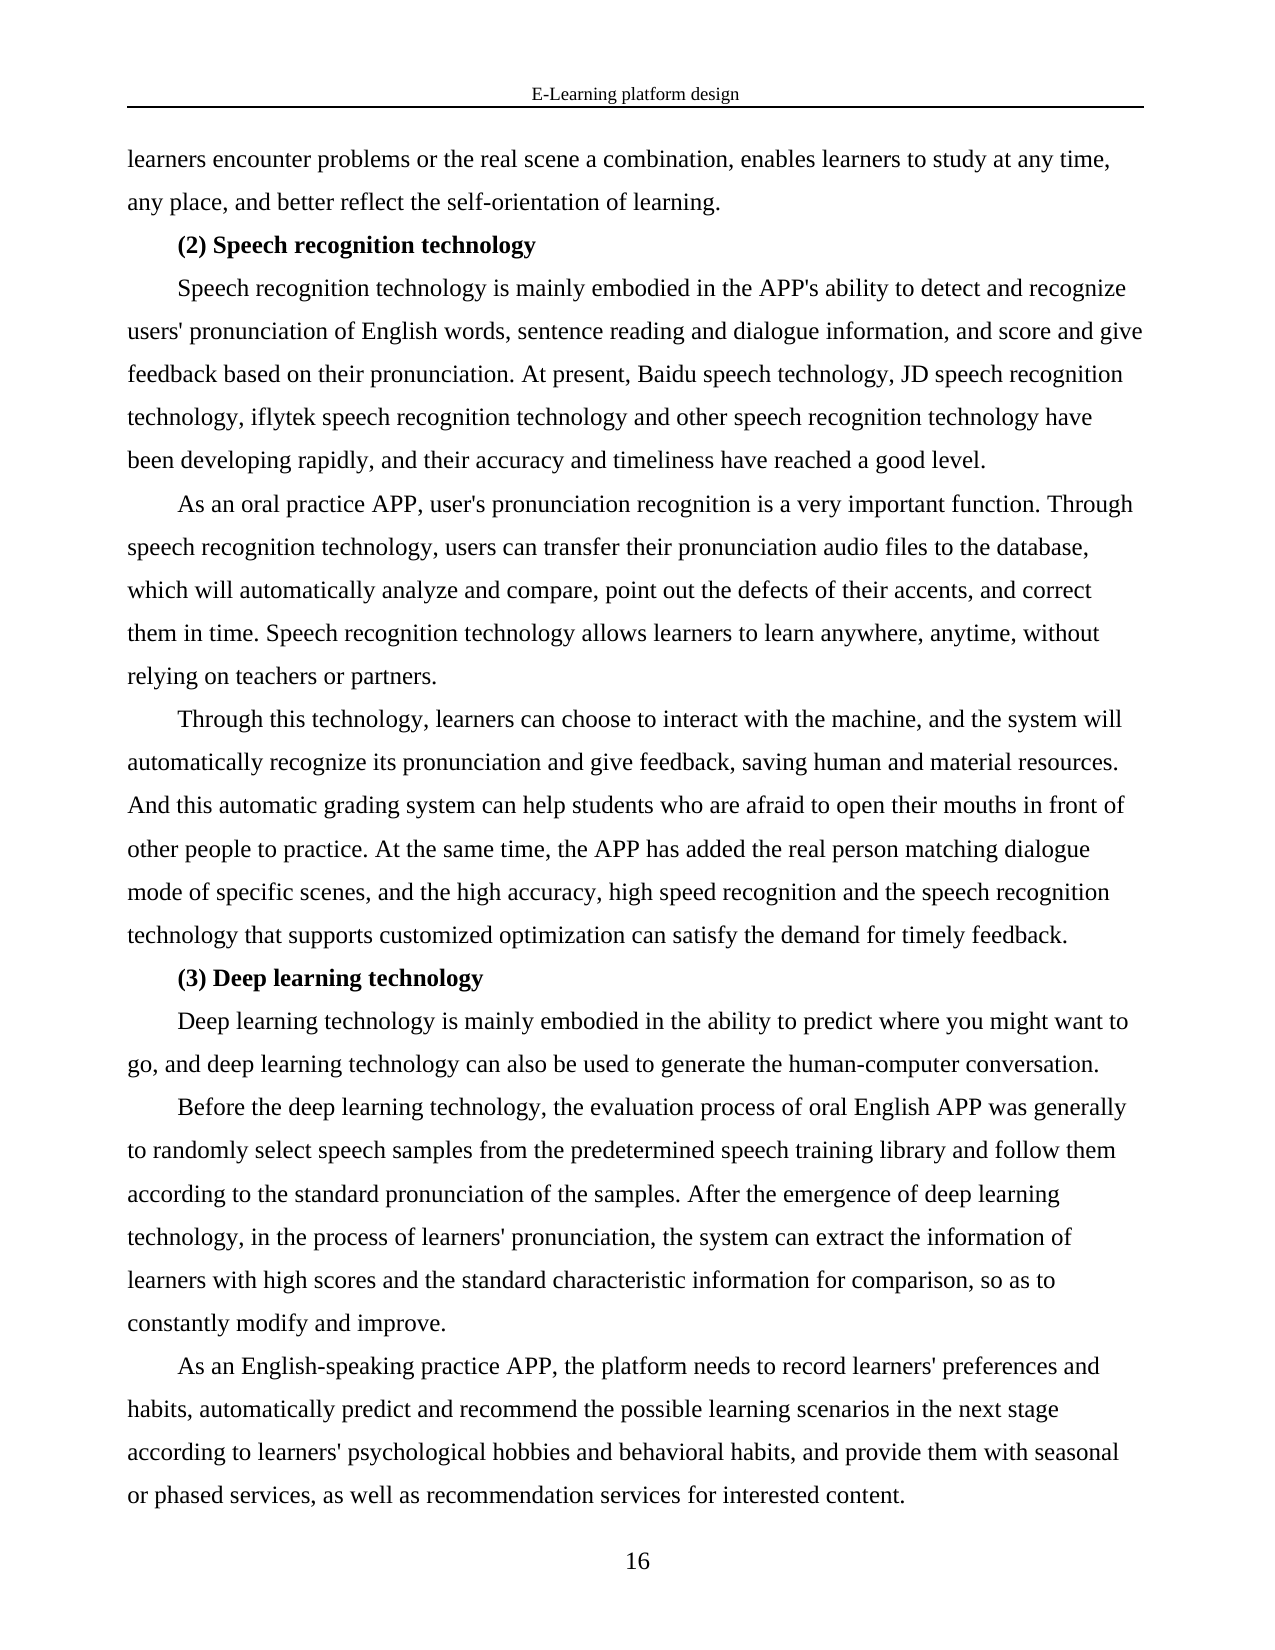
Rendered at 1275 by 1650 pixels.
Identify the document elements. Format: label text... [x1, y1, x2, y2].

text Deep learning technology is mainly embodied in the ability to predict where you might want to go, and deep learning technology can also be used to generate the human-computer conversation. [127, 1006, 1144, 1078]
text As an English-speaking practice APP, the platform needs to record learners' preferences and habits, automatically predict and recommend the possible learning scenarios in the next stage according to learners' psychological hobbies and behavioral habits, and provide them with seasonal or phased services, as well as recommendation services for interested content. [127, 1351, 1144, 1509]
text Speech recognition technology is mainly embodied in the APP's ability to detect and recognize users' pronunciation of English words, sentence reading and dialogue information, and score and give feedback based on their pronunciation. At present, Baidu speech technology, JD speech recognition technology, iflytek speech recognition technology and other speech recognition technology have been developing rapidly, and their accuracy and timeliness have reached a good level. [127, 273, 1144, 474]
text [127, 144, 1144, 216]
text Before the deep learning technology, the evaluation process of oral English APP was generally to randomly select speech samples from the predetermined speech training library and follow them according to the standard pronunciation of the samples. After the emergence of deep learning technology, in the process of learners' pronunciation, the system can extract the information of learners with high scores and the standard characteristic information for comparison, so as to constantly modify and improve. [127, 1092, 1144, 1337]
text As an oral practice APP, user's pronunciation recognition is a very important function. Through speech recognition technology, users can transfer their pronunciation audio files to the database, which will automatically analyze and compare, point out the defects of their accents, and correct them in time. Speech recognition technology allows learners to learn anywhere, anytime, without relying on teachers or partners. [127, 489, 1144, 690]
text (3) Deep learning technology [127, 963, 1144, 992]
text (2) Speech recognition technology [127, 230, 1144, 259]
text Through this technology, learners can choose to interact with the machine, and the system will automatically recognize its pronunciation and give feedback, saving human and material resources. And this automatic grading system can help students who are afraid to open their mouths in front of other people to practice. At the same time, the APP has added the real person matching dialogue mode of specific scenes, and the high accuracy, high speed recognition and the speech recognition technology that supports customized optimization can satisfy the demand for timely feedback. [127, 704, 1144, 949]
